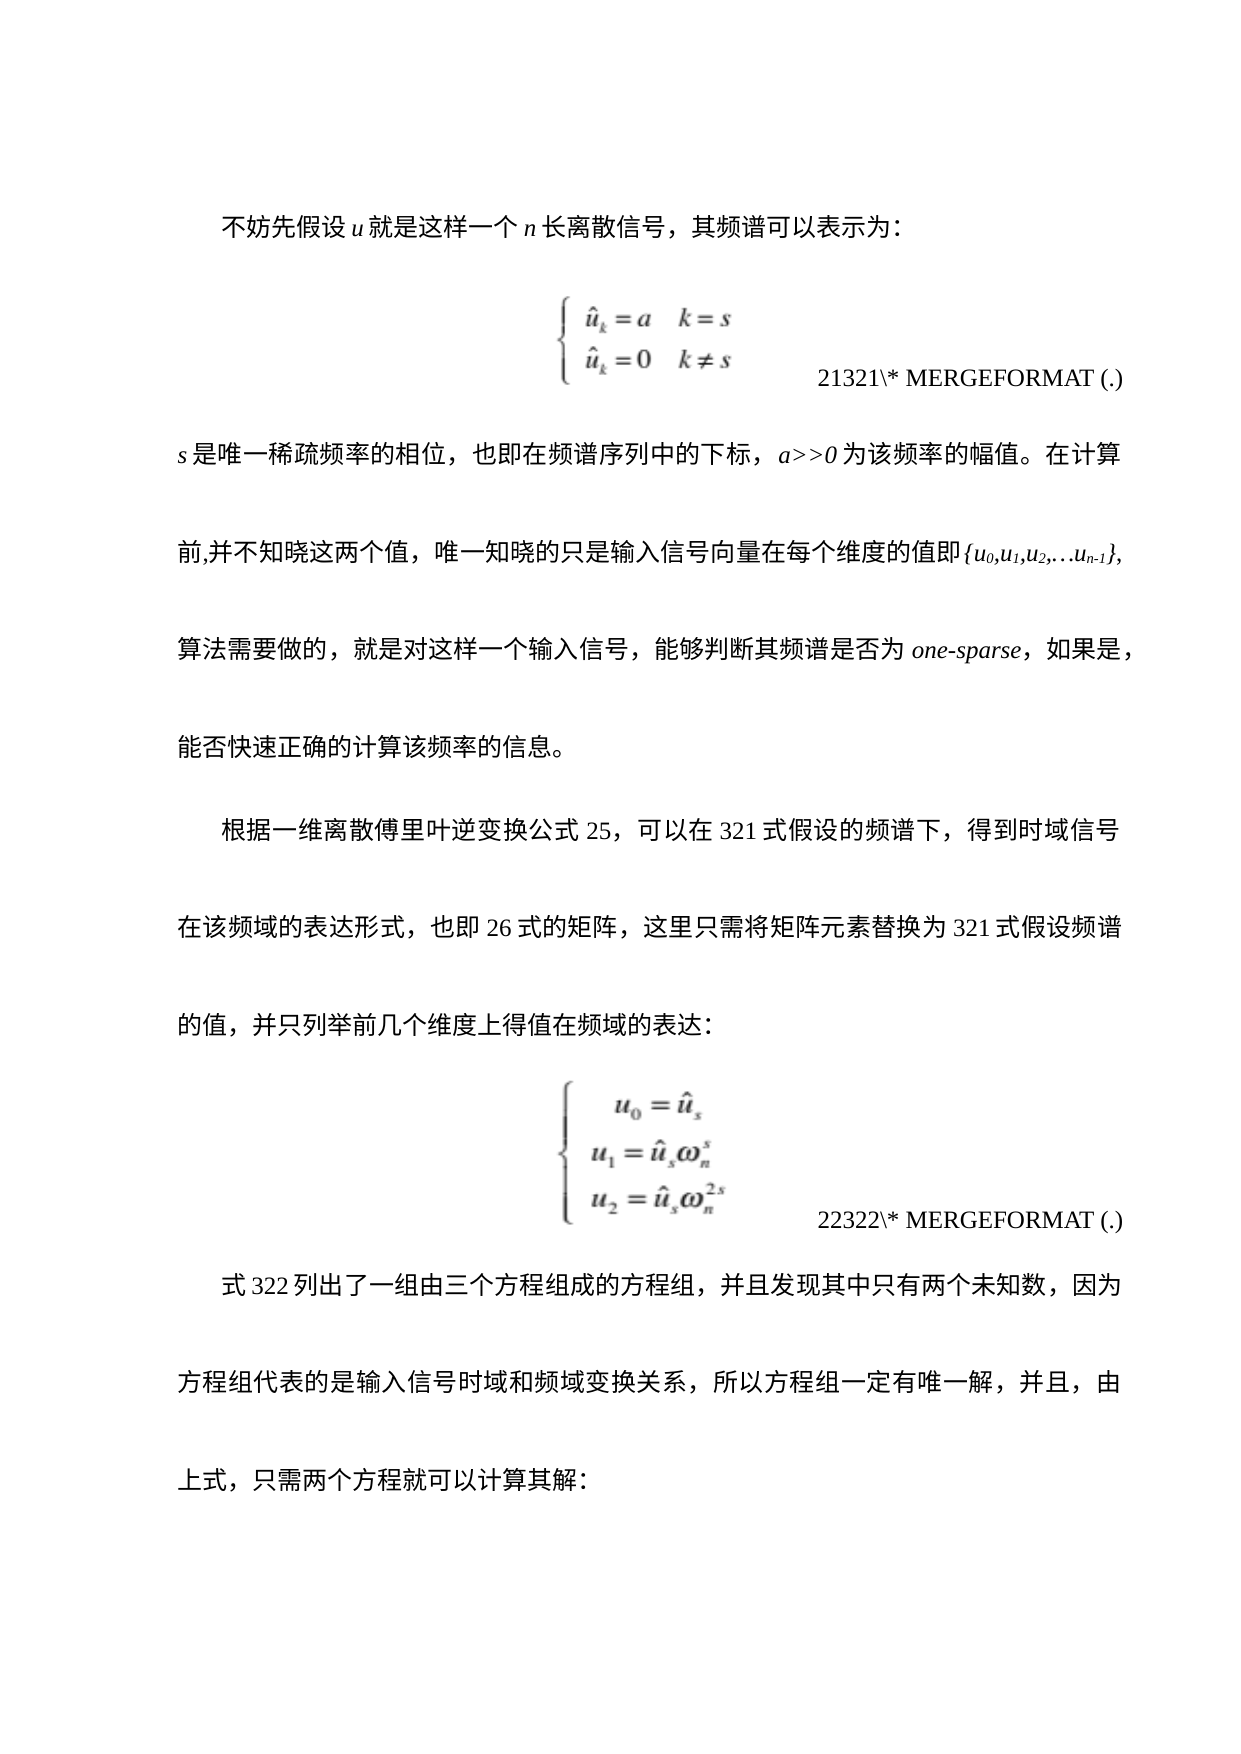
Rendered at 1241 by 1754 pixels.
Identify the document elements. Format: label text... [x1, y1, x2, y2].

text 根据一维离散傅里叶逆变换公式，可以在式假设的频谱下，得到时域信号在该频域的表达形式，也即式的矩阵，这里只需将矩阵元素替换为式假设频谱的值，并只列举前几个维度上得值在频域的表达： [177, 796, 1122, 1056]
text 式列出了一组由三个方程组成的方程组，并且发现其中只有两个未知数，因为方程组代表的是输入信号时域和频域变换关系，所以方程组一定有唯一解，并且，由上式，只需两个方程就可以计算其解： [177, 1251, 1122, 1511]
text 不妨先假设u就是这样一个n长离散信号，其频谱可以表示为： [177, 193, 1122, 258]
text s是唯一稀疏频率的相位，也即在频谱序列中的下标，a>>0为该频率的幅值。在计算前,并不知晓这两个值，唯一知晓的只是输入信号向量在每个维度的值即{u0,u1,u2,…un-1},算法需要做的，就是对这样一个输入信号，能够判断其频谱是否为one-sparse，如果是，能否快速正确的计算该频率的信息。 [177, 420, 1122, 778]
